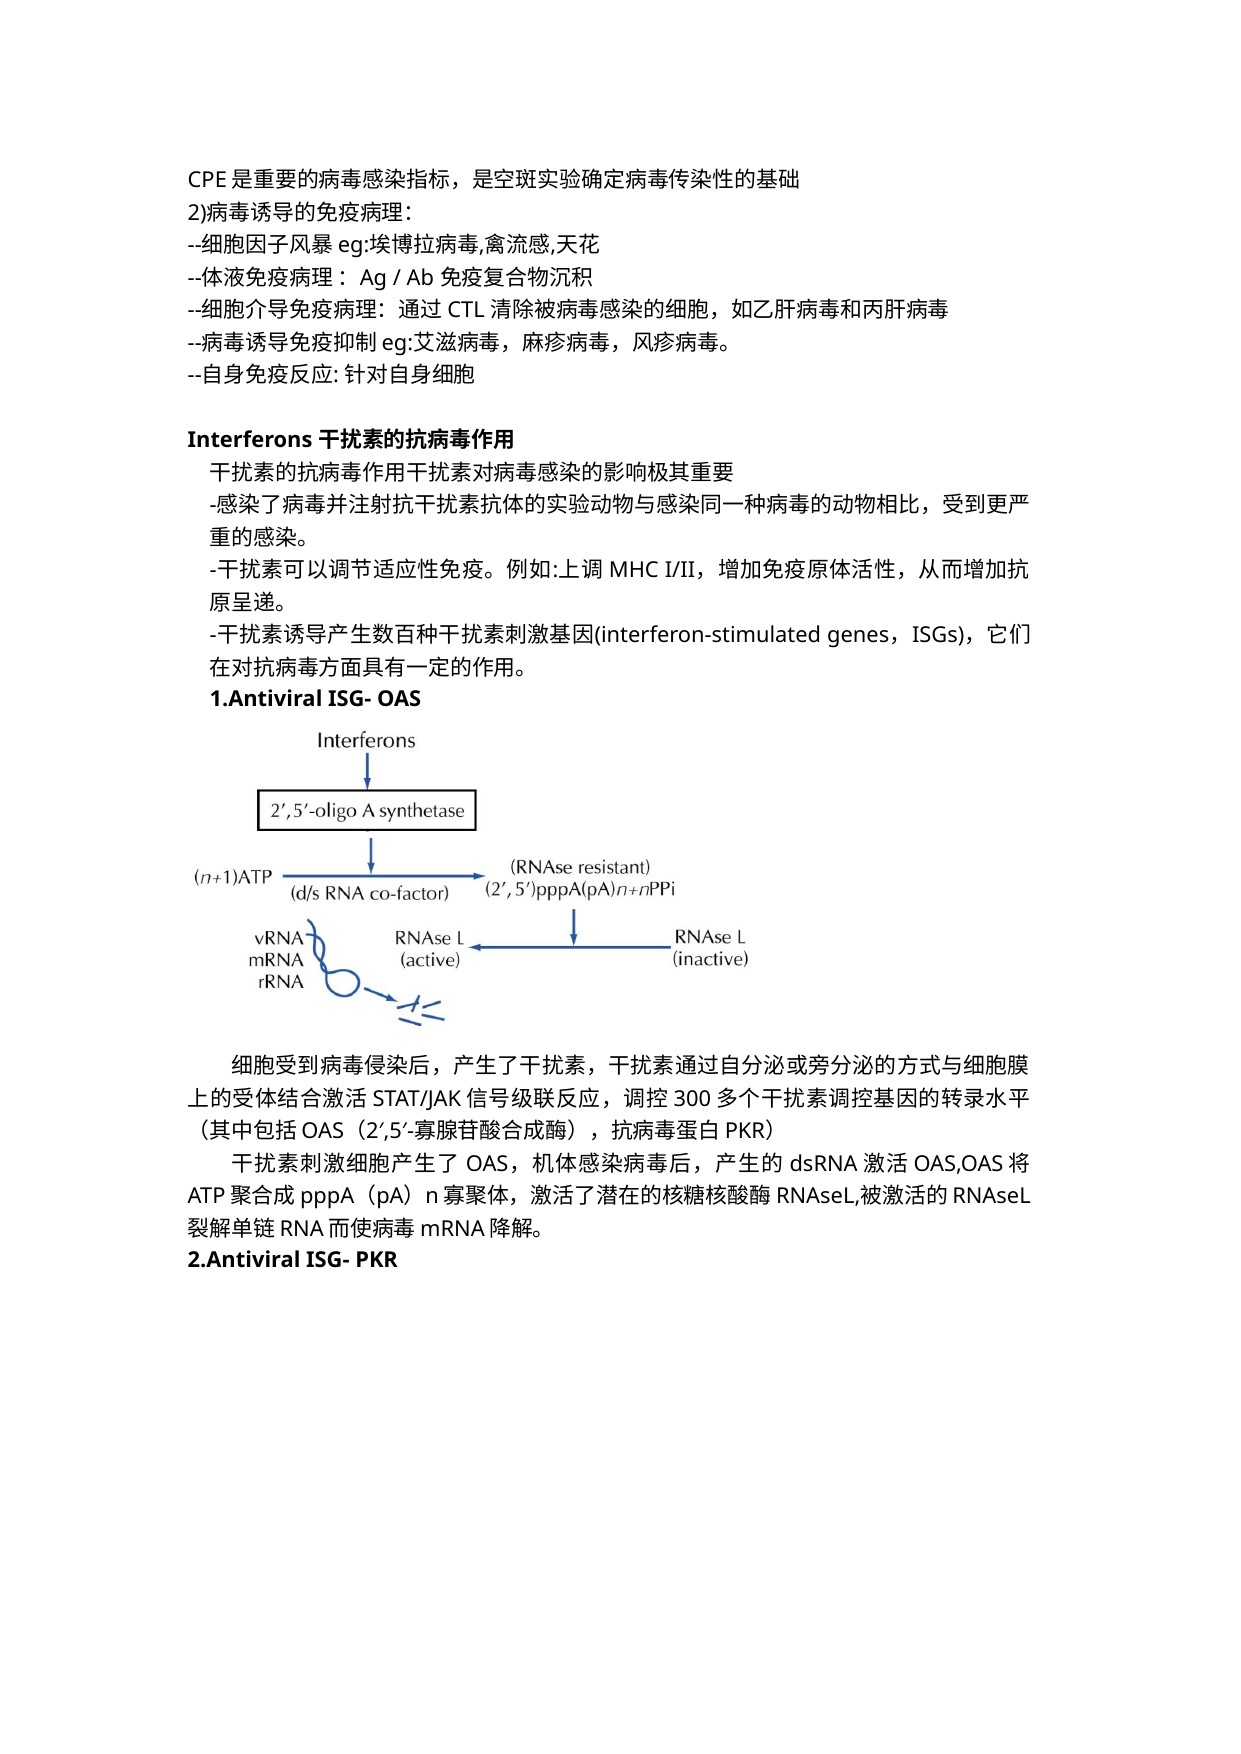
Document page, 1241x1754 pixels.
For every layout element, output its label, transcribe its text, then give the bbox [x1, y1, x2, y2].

text Interferons 干扰素的抗病毒作用 [187, 422, 1031, 454]
text -干扰素诱导产生数百种干扰素刺激基因(interferon-stimulated genes，ISGs)，它们在对抗病毒方面具有一定的作用。 [209, 617, 1031, 682]
text 2.Antiviral ISG- PKR [187, 1243, 1031, 1275]
text 2)病毒诱导的免疫病理： [187, 194, 1031, 227]
text --细胞因子风暴 eg:埃博拉病毒,禽流感,天花 [187, 227, 1031, 259]
text --自身免疫反应: 针对自身细胞 [187, 357, 1031, 389]
text 细胞受到病毒侵染后，产生了干扰素，干扰素通过自分泌或旁分泌的方式与细胞膜上的受体结合激活STAT/JAK信号级联反应，调控300多个干扰素调控基因的转录水平（其中包括OAS（2′,5′-寡腺苷酸合成酶），抗病毒蛋白PKR） [187, 1048, 1031, 1145]
text 1.Antiviral ISG- OAS [209, 682, 1031, 714]
text -干扰素可以调节适应性免疫。例如:上调 MHC I/II，增加免疫原体活性，从而增加抗原呈递。 [209, 552, 1031, 617]
text 干扰素刺激细胞产生了OAS，机体感染病毒后，产生的dsRNA激活OAS,OAS将ATP聚合成pppA（pA）n寡聚体，激活了潜在的核糖核酸酶RNAseL,被激活的RNAseL裂解单链RNA而使病毒mRNA降解。 [187, 1145, 1031, 1243]
text CPE是重要的病毒感染指标，是空斑实验确定病毒传染性的基础 [187, 162, 1031, 194]
text --细胞介导免疫病理：通过 CTL 清除被病毒感染的细胞，如乙肝病毒和丙肝病毒 [187, 292, 1031, 324]
text 干扰素的抗病毒作用干扰素对病毒感染的影响极其重要 [209, 454, 1031, 487]
text --病毒诱导免疫抑制 eg:艾滋病毒，麻疹病毒，风疹病毒。 [187, 324, 1031, 357]
picture [187, 714, 751, 1038]
text --体液免疫病理 ：Ag / Ab 免疫复合物沉积 [187, 259, 1031, 292]
text -感染了病毒并注射抗干扰素抗体的实验动物与感染同一种病毒的动物相比，受到更严重的感染。 [209, 487, 1031, 552]
